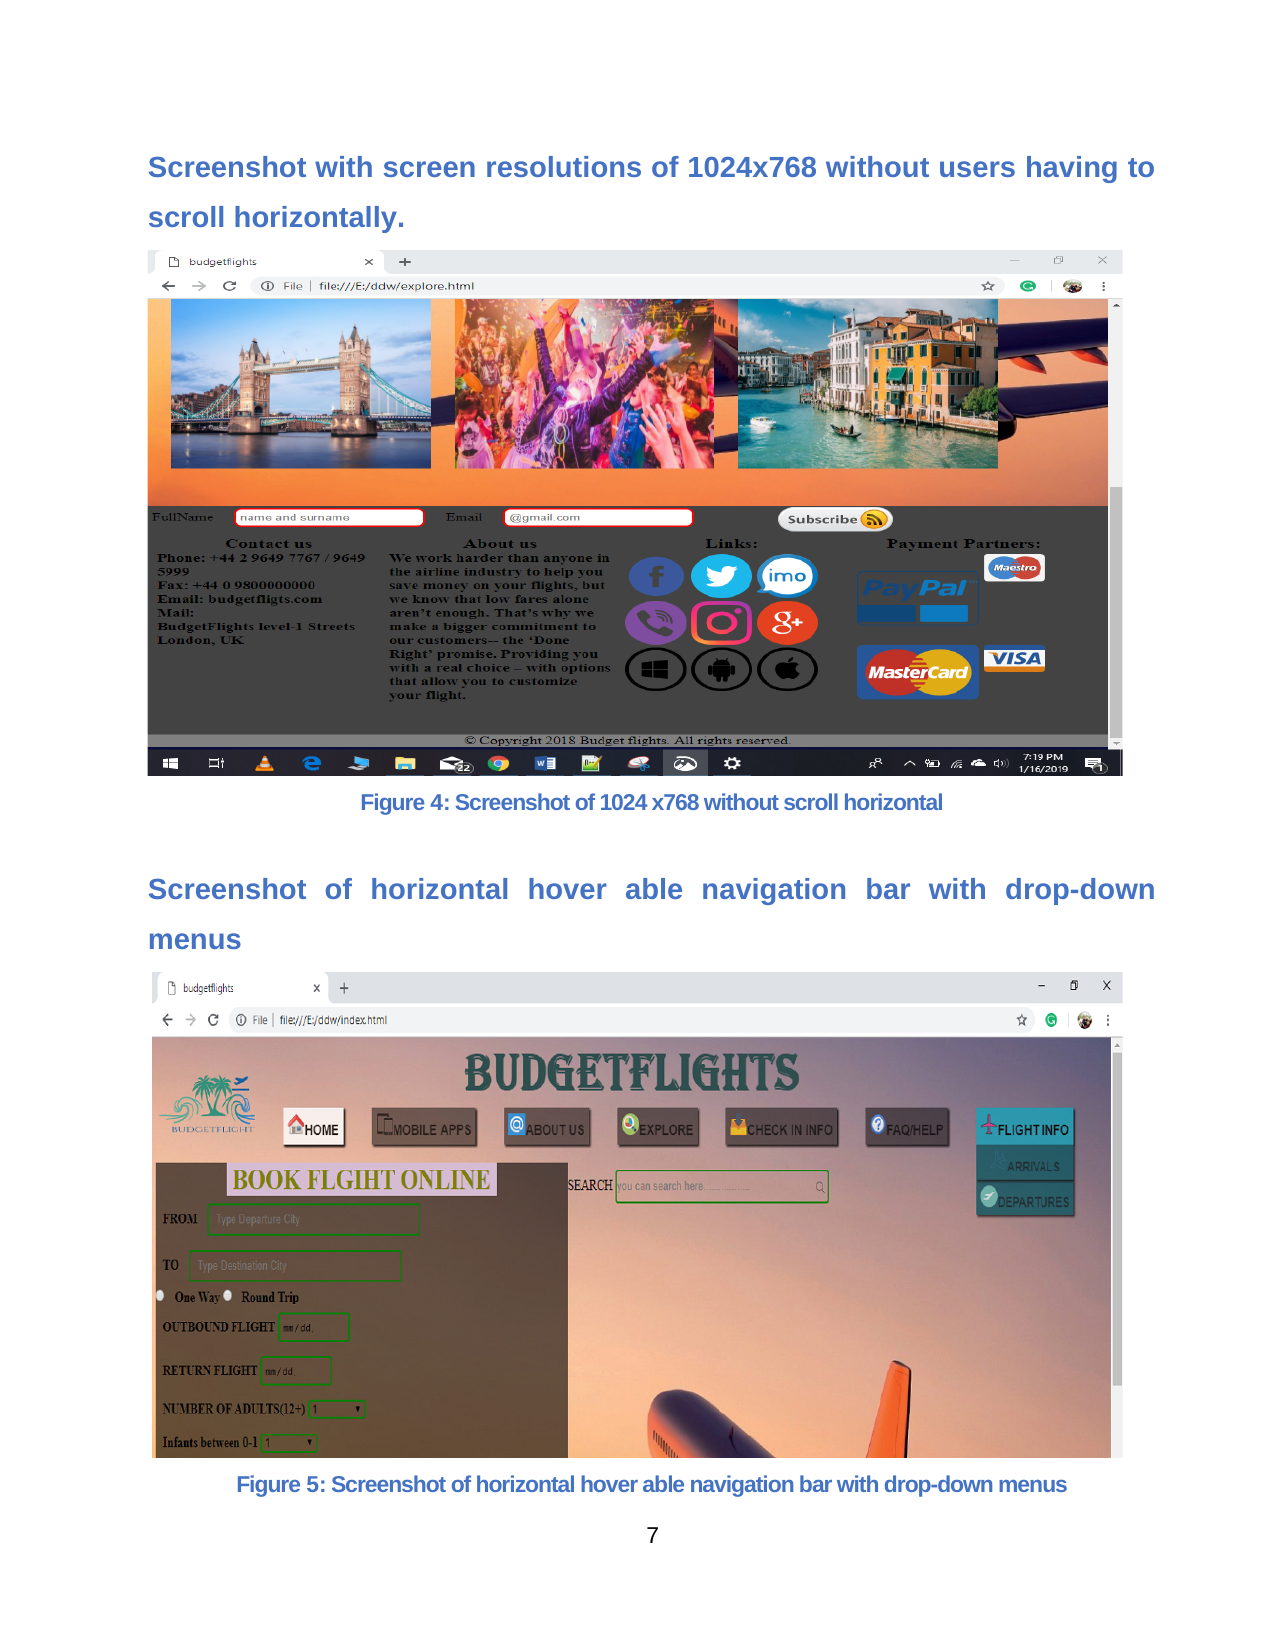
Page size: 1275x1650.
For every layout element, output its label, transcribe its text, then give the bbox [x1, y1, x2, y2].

picture [147, 972, 1123, 1458]
subtitle Screenshot with screen resolutions of 1024x768 without users having to scroll horizontally. [148, 150, 1157, 234]
picture [147, 250, 1123, 776]
title Figure 5: Screenshot of horizontal hover able navigation bar with drop-down menus [148, 1471, 1157, 1497]
title Figure 4: Screenshot of 1024 x768 without scroll horizontal [148, 789, 1157, 815]
subtitle Screenshot of horizontal hover able navigation bar with drop-down menus [148, 872, 1157, 956]
